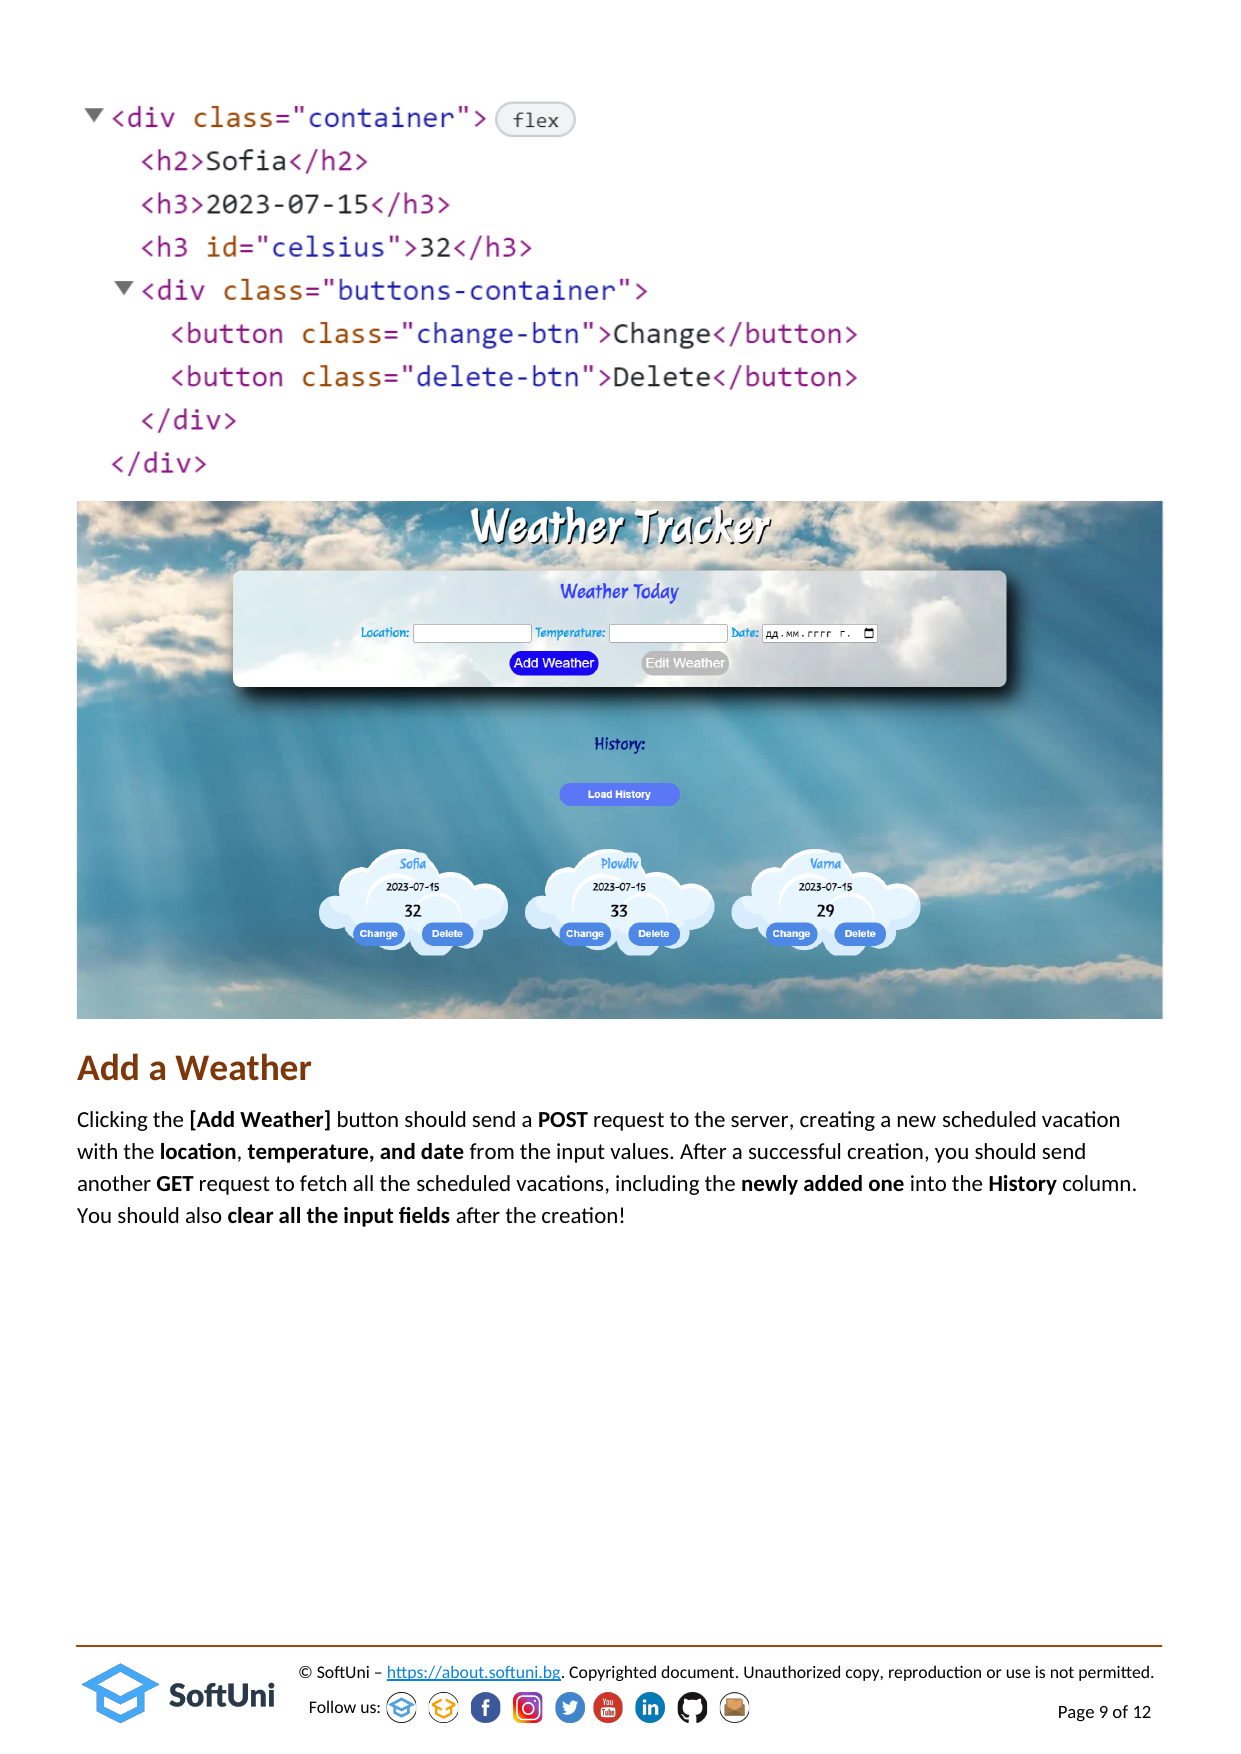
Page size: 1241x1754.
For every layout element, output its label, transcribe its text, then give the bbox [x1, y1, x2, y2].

picture [593, 1692, 623, 1723]
picture [635, 1692, 644, 1701]
picture [677, 1692, 708, 1723]
picture [513, 1692, 543, 1723]
picture [656, 1714, 665, 1723]
picture [555, 1692, 585, 1723]
picture [76, 501, 1164, 1019]
picture [75, 1658, 281, 1729]
subtitle Add а Weather [77, 1044, 1163, 1090]
picture [635, 1714, 644, 1723]
picture [471, 1692, 501, 1723]
picture [76, 95, 869, 486]
text Clicking the [Add Weather] button should send a POST request to the server, creating a new scheduled vacation with the location, temperature, and date from the input values. After a successful creation, you should send another GET request to fetch all the scheduled vacations, including the newly added one into the History column. You should also clear all the input fields after the creation! [77, 1105, 1163, 1230]
picture [428, 1692, 459, 1723]
picture [386, 1692, 417, 1723]
picture [649, 1705, 658, 1714]
picture [719, 1692, 750, 1723]
picture [656, 1692, 665, 1701]
